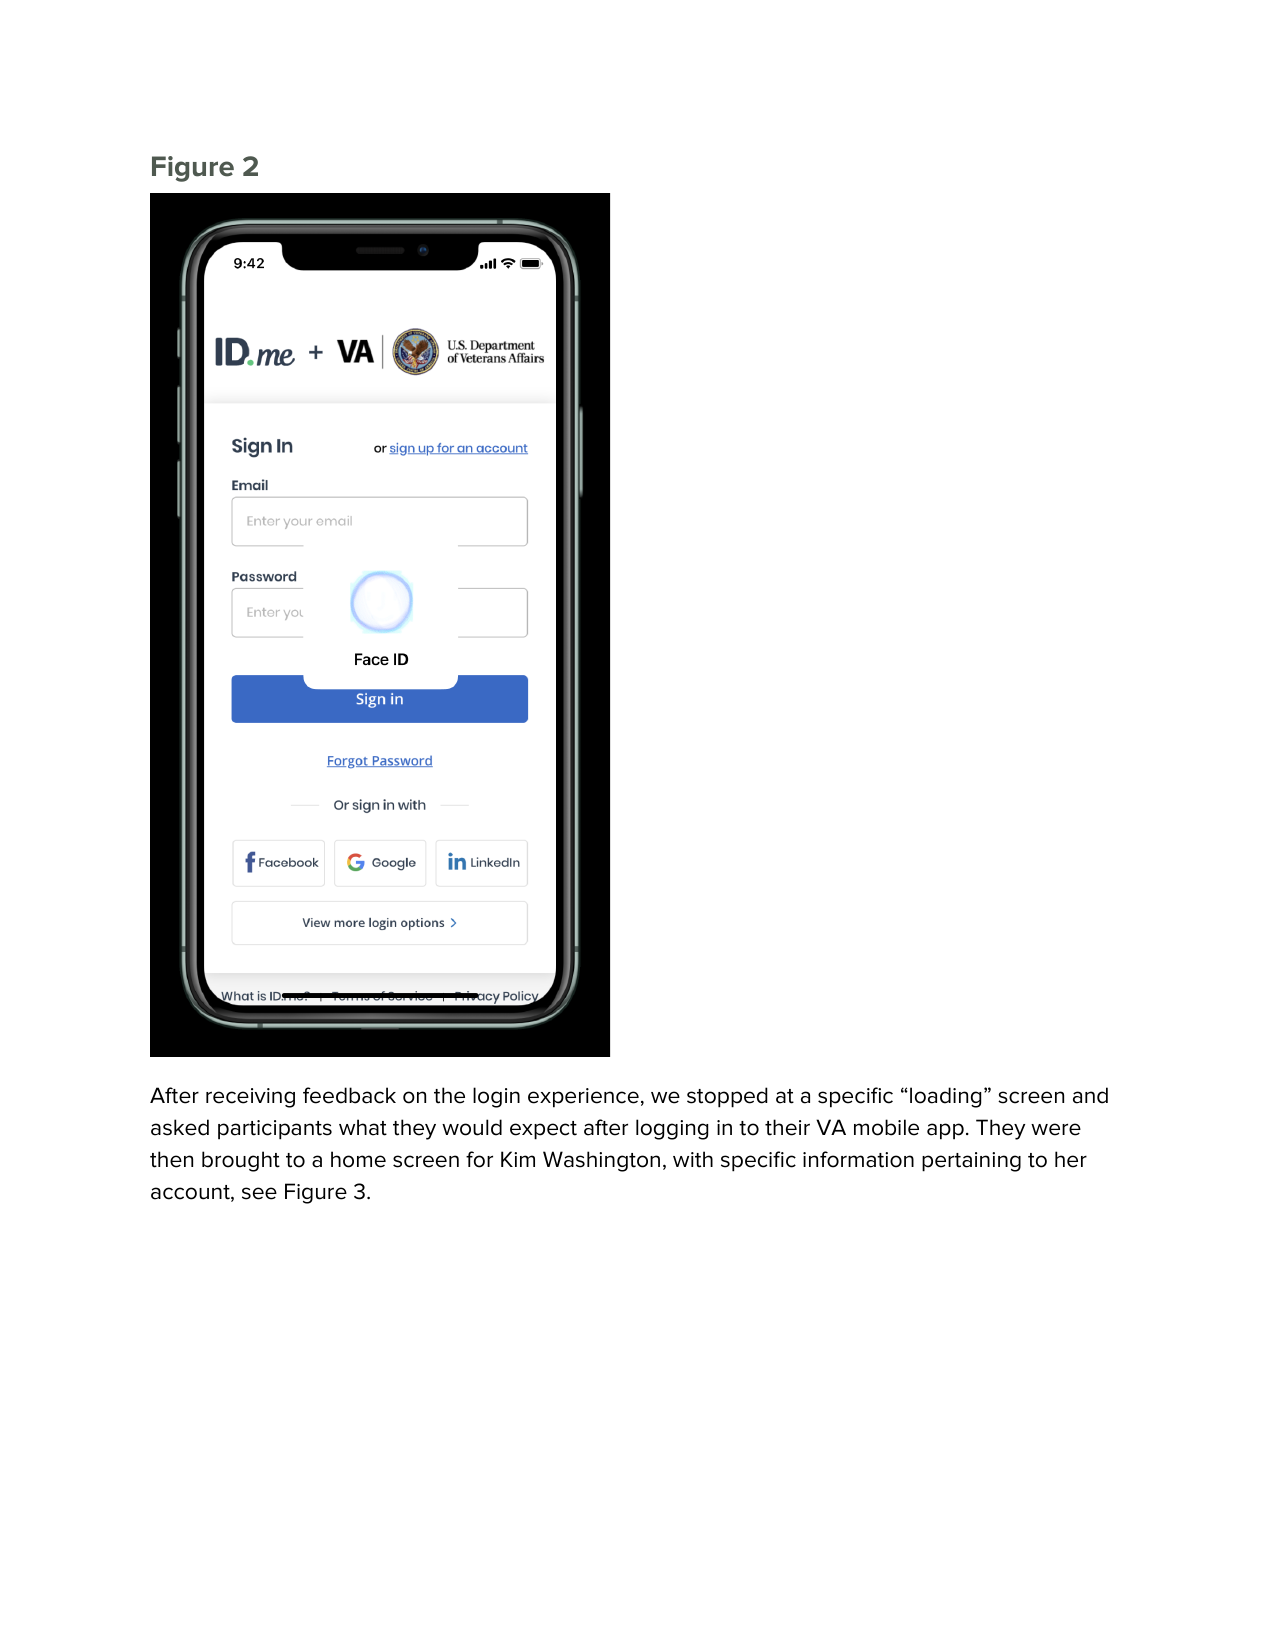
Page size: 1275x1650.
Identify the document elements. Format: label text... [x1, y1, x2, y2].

picture [150, 193, 611, 1057]
subtitle Figure 2 [150, 150, 1125, 186]
text After receiving feedback on the login experience, we stopped at a specific “loading” screen and asked participants what they would expect after logging in to their VA mobile app. They were then brought to a home screen for Kim Washington, with specific information pertaining to her account, see Figure 3. [150, 1082, 1125, 1206]
